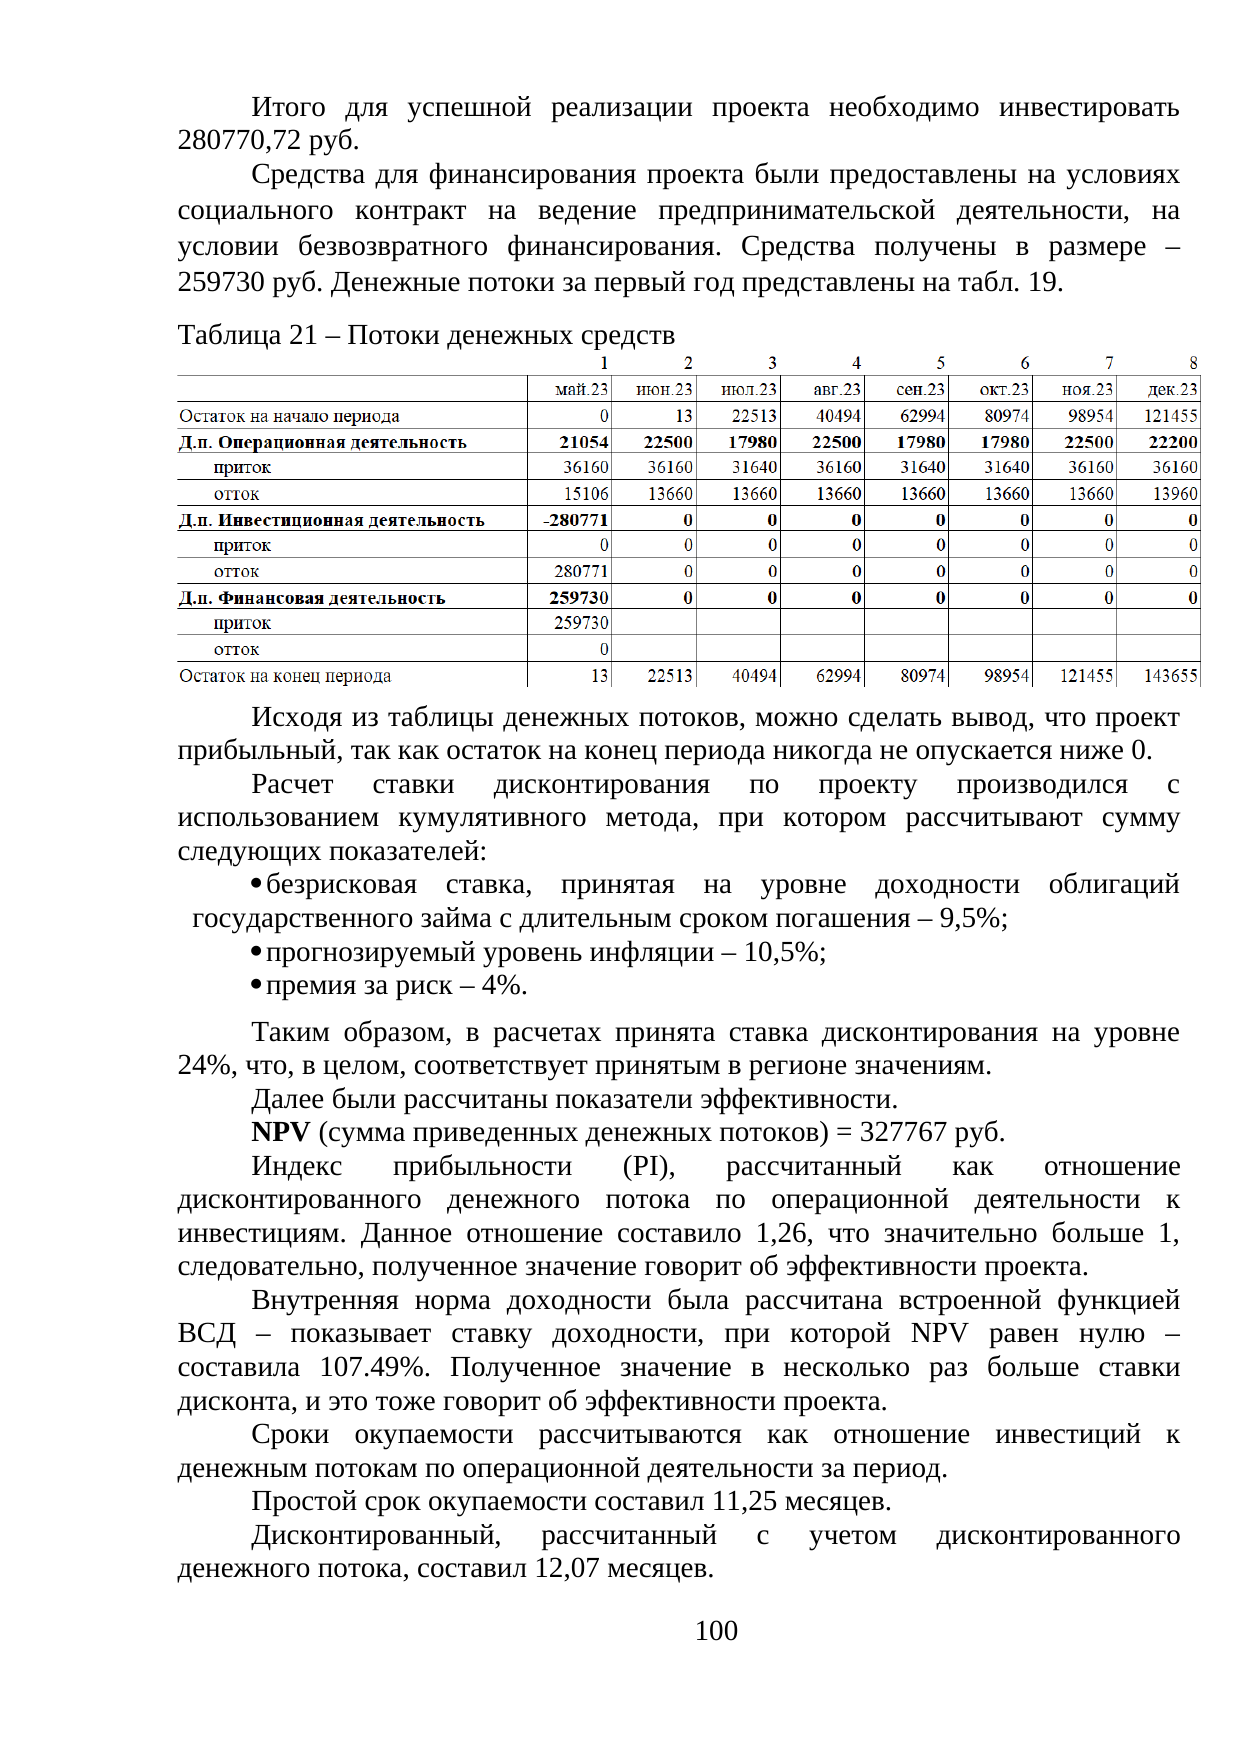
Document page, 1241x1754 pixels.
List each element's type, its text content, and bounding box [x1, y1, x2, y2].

list безрисковая ставка, принятая на уровне доходности облигаций государственного займа с длительным сроком погашения – 9,5%; [192, 867, 1181, 934]
text Средства для финансирования проекта были предоставлены на условиях социального контракт на ведение предпринимательской деятельности, на условии безвозвратного финансирования. Средства получены в размере – 259730 руб. Денежные потоки за первый год представлены на табл. 19. [177, 156, 1181, 298]
picture [177, 350, 1201, 687]
text Дисконтированный, рассчитанный с учетом дисконтированного денежного потока, составил 12,07 месяцев. [177, 1517, 1181, 1584]
text NPV (сумма приведенных денежных потоков) = 327767 руб. [177, 1114, 1181, 1148]
text Таблица 21 – Потоки денежных средств [177, 317, 1181, 350]
text Внутренняя норма доходности была рассчитана встроенной функцией ВСД – показывает ставку доходности, при которой NPV равен нулю – составила 107.49%. Полученное значение в несколько раз больше ставки дисконта, и это тоже говорит об эффективности проекта. [177, 1282, 1181, 1416]
text Исходя из таблицы денежных потоков, можно сделать вывод, что проект прибыльный, так как остаток на конец периода никогда не опускается ниже 0. [177, 699, 1181, 766]
text Индекс прибыльности (PI), рассчитанный как отношение дисконтированного денежного потока по операционной деятельности к инвестициям. Данное отношение составило 1,26, что значительно больше 1, следовательно, полученное значение говорит об эффективности проекта. [177, 1148, 1181, 1282]
list Итого для успешной реализации проекта необходимо инвестировать 280770,72 руб. [177, 89, 1181, 156]
text Простой срок окупаемости составил 11,25 месяцев. [177, 1483, 1181, 1517]
text Таким образом, в расчетах принята ставка дисконтирования на уровне 24%, что, в целом, соответствует принятым в регионе значениям. [177, 1014, 1181, 1081]
list прогнозируемый уровень инфляции – 10,5%; [192, 934, 1181, 967]
text Сроки окупаемости рассчитываются как отношение инвестиций к денежным потокам по операционной деятельности за период. [177, 1416, 1181, 1483]
text Далее были рассчитаны показатели эффективности. [177, 1081, 1181, 1114]
list премия за риск – 4%. [192, 967, 1181, 1001]
text Расчет ставки дисконтирования по проекту производился с использованием кумулятивного метода, при котором рассчитывают сумму следующих показателей: [177, 766, 1181, 867]
